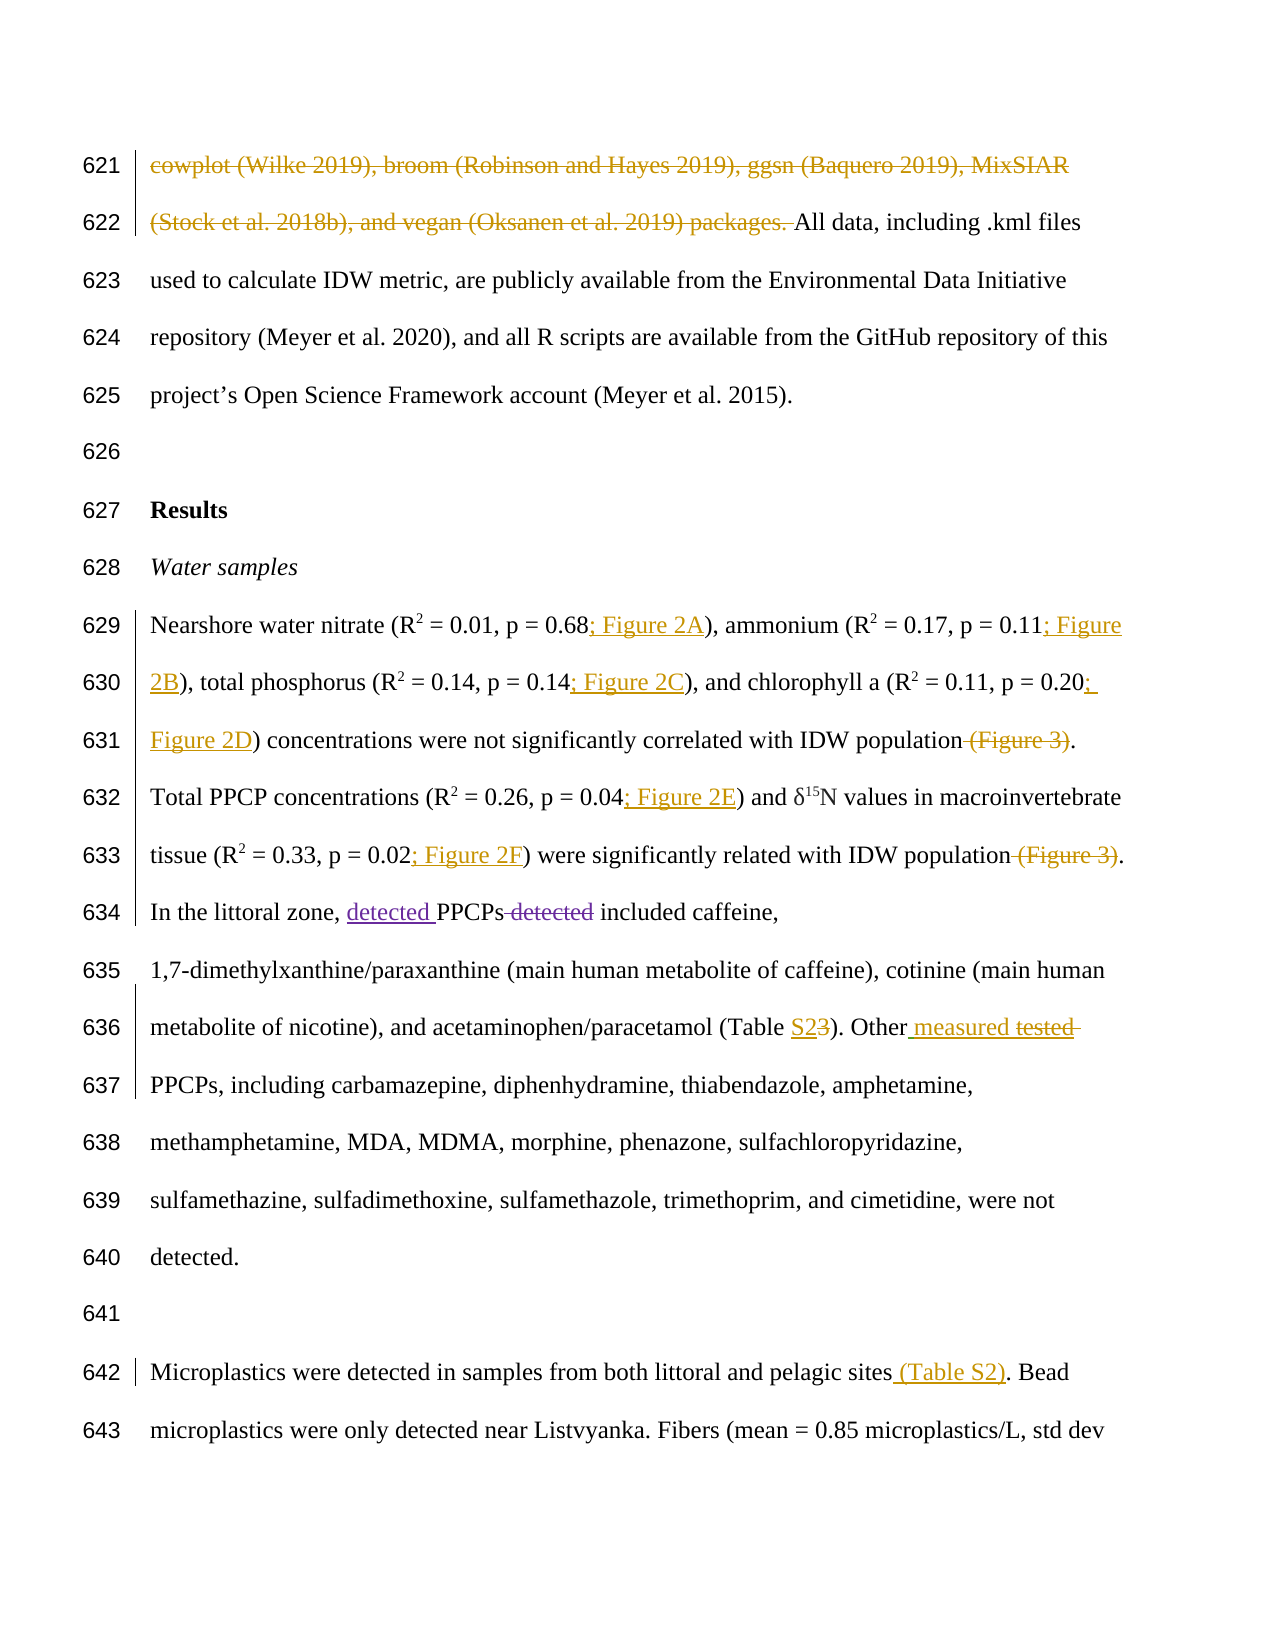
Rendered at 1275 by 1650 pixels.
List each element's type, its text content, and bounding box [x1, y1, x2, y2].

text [150, 150, 1125, 409]
text Water samples [150, 552, 1125, 581]
text Results [150, 495, 1125, 524]
text Nearshore water nitrate (R2 = 0.01, p = 0.68), ammonium (R2 = 0.17, p = 0.11), total phosphorus (R2 = 0.14, p = 0.14), and chlorophyll a (R2 = 0.11, p = 0.20) concentrations were not significantly correlated with IDW population. Total PPCP concentrations (R2 = 0.26, p = 0.04) and δ15N values in macroinvertebrate tissue (R2 = 0.33, p = 0.02) were significantly related with IDW population. In the littoral zone, PPCPs included caffeine, 1,7-dimethylxanthine/paraxanthine (main human metabolite of caffeine), cotinine (main human metabolite of nicotine), and acetaminophen/paracetamol (Table ). OtherPPCPs, including carbamazepine, diphenhydramine, thiabendazole, amphetamine, methamphetamine, MDA, MDMA, morphine, phenazone, sulfachloropyridazine, sulfamethazine, sulfadimethoxine, sulfamethazole, trimethoprim, and cimetidine, were not detected. [150, 610, 1125, 1271]
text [150, 1357, 1125, 1444]
